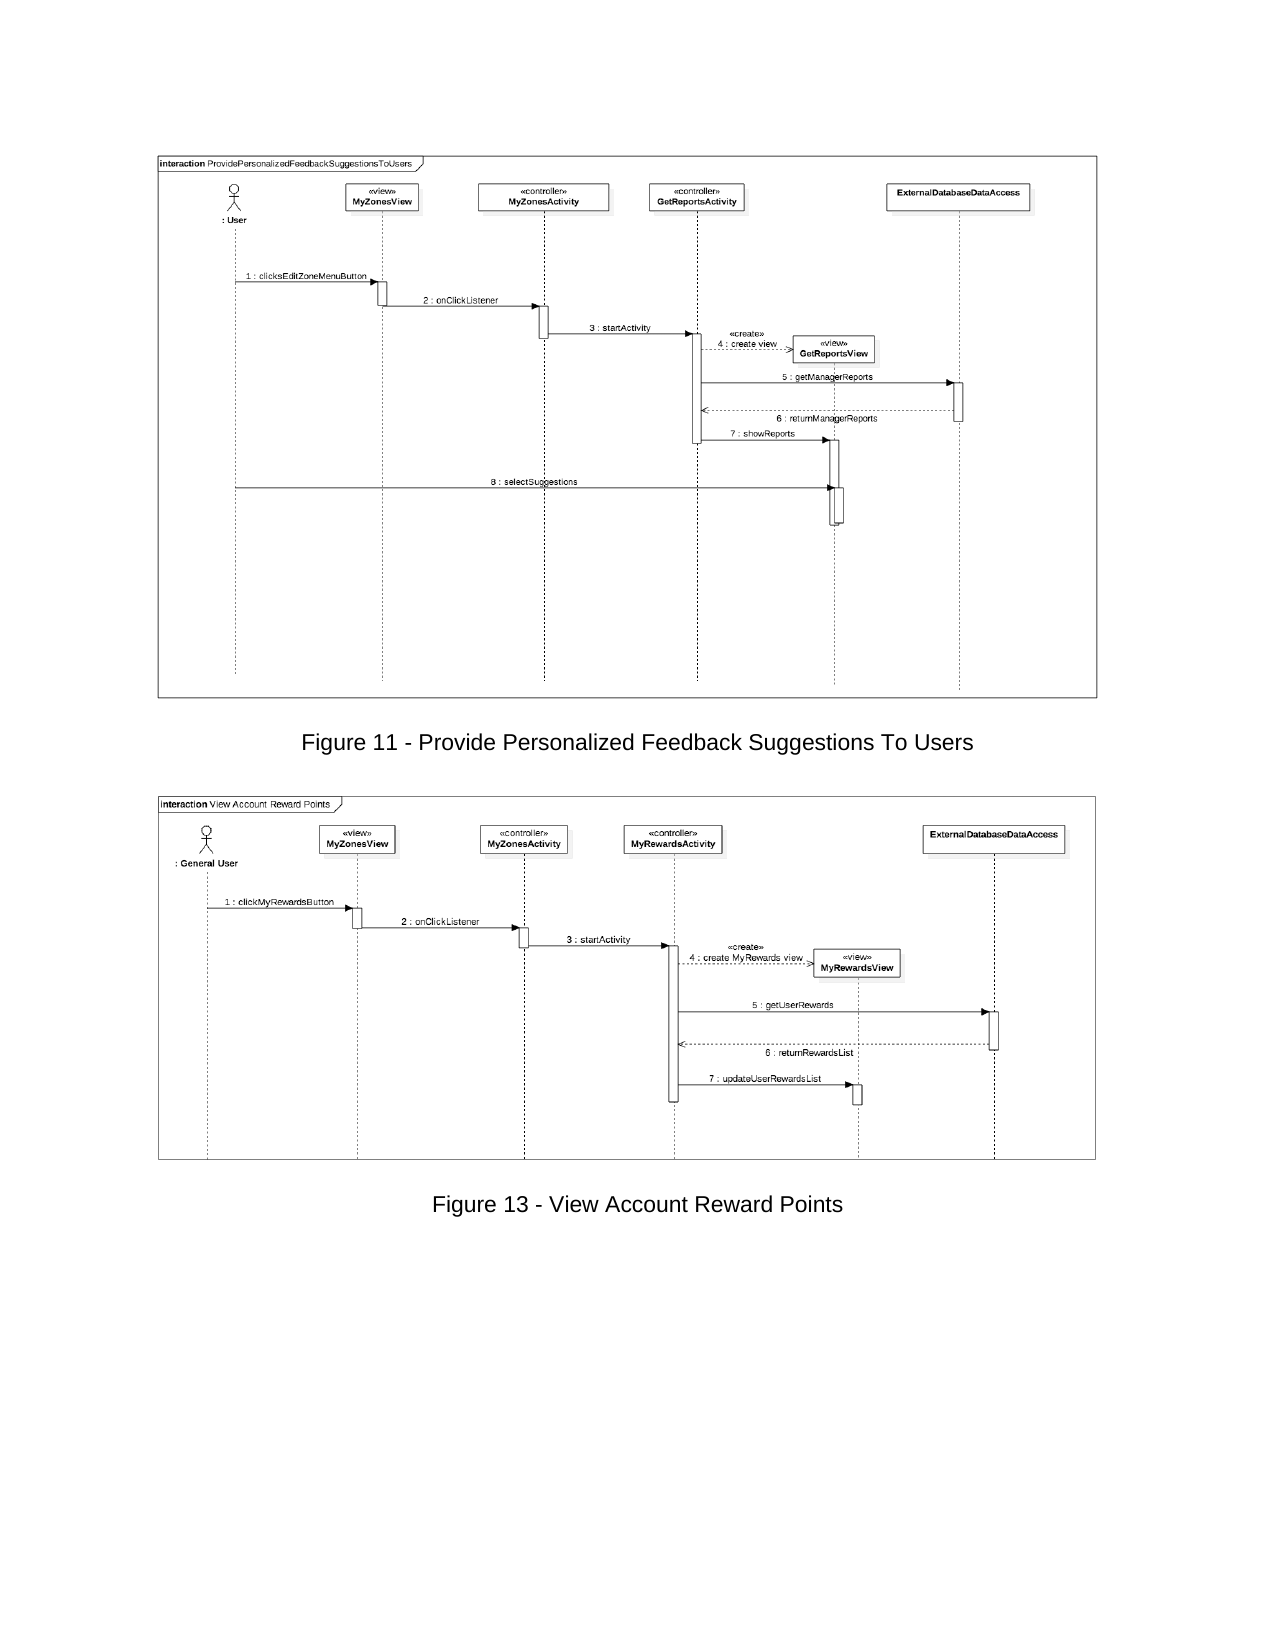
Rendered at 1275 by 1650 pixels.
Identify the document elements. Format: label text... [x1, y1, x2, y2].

picture [151, 150, 1124, 725]
text Figure 11 - Provide Personalized Feedback Suggestions To Users [150, 729, 1125, 755]
picture [151, 789, 1124, 1188]
text Figure 13 - View Account Reward Points [150, 1191, 1125, 1217]
